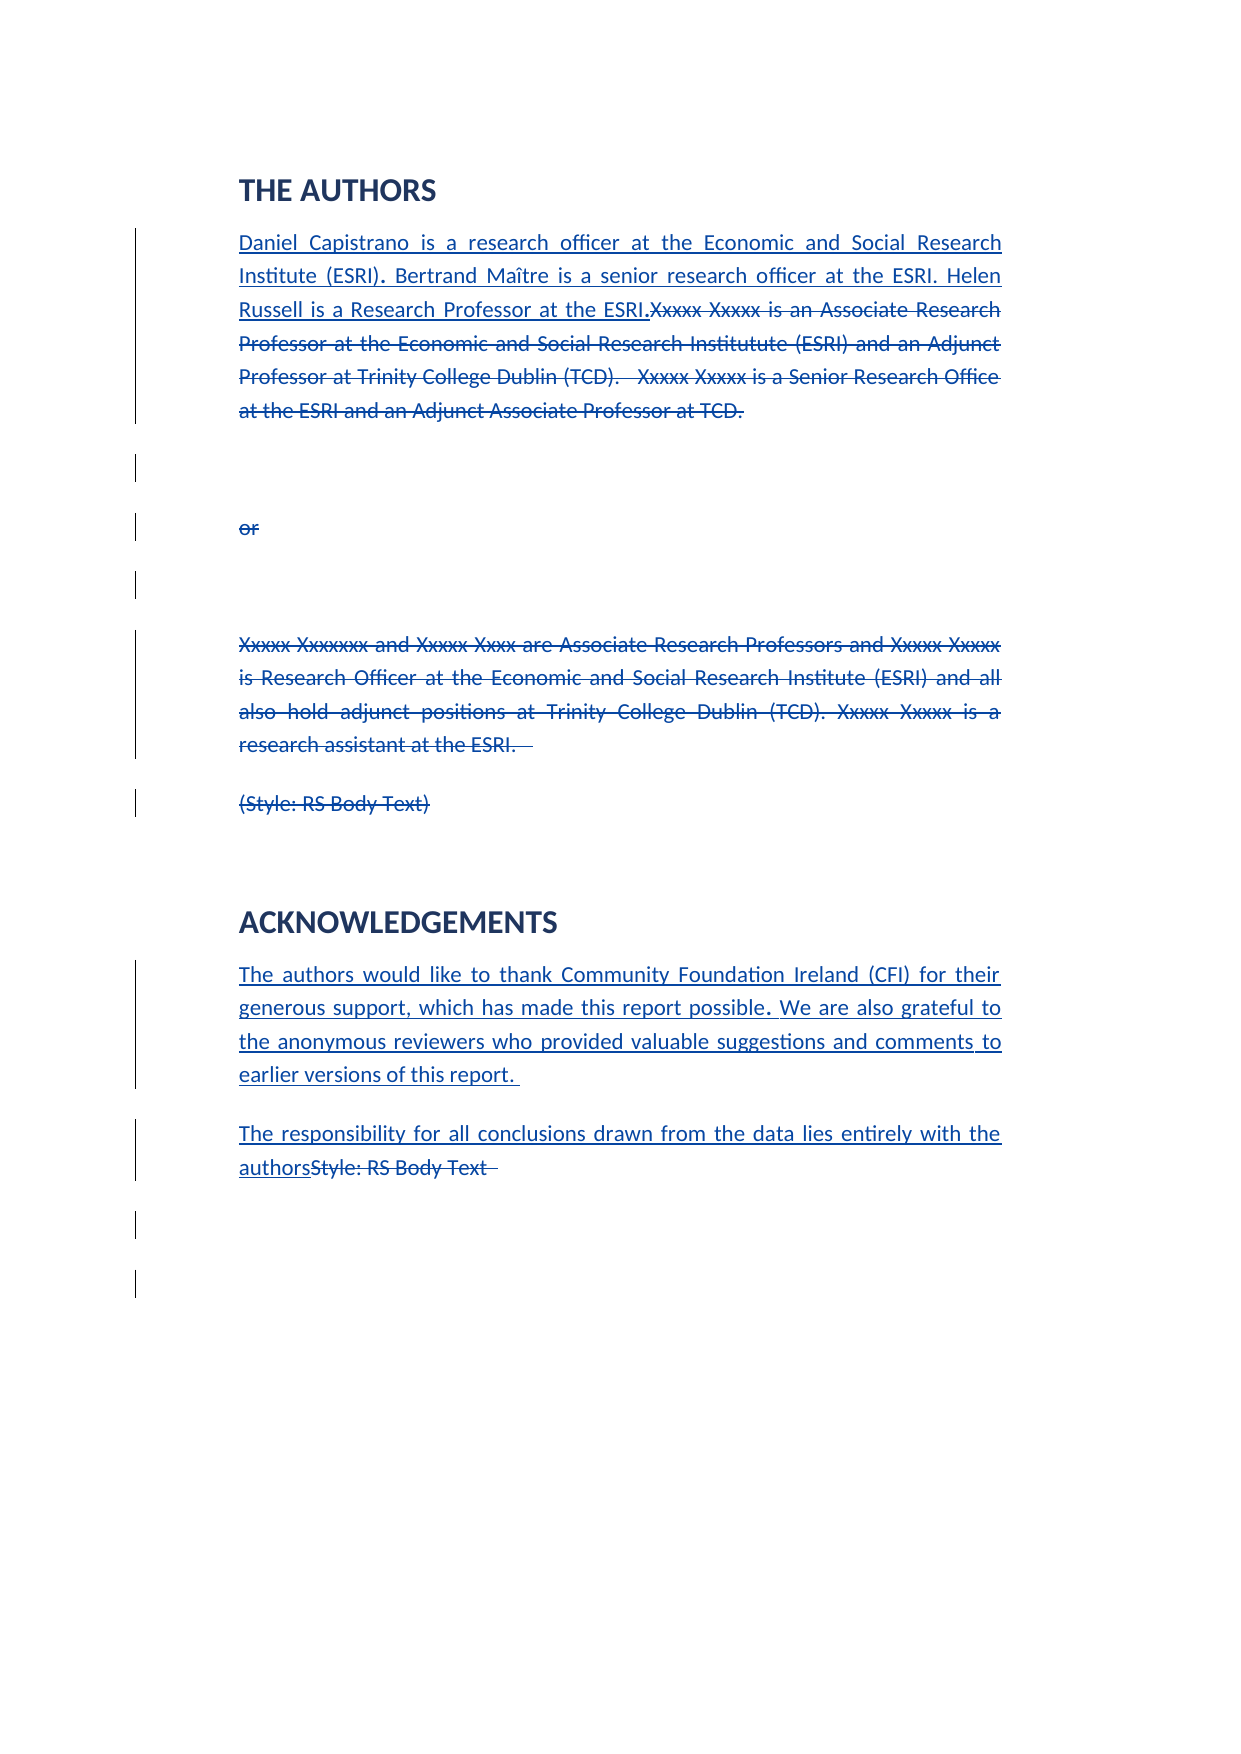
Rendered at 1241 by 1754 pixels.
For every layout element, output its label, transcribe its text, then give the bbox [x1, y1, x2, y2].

subtitle THE AUTHORS [239, 169, 1090, 209]
subtitle ACKNOWLEDGEMENTS [239, 901, 1090, 941]
